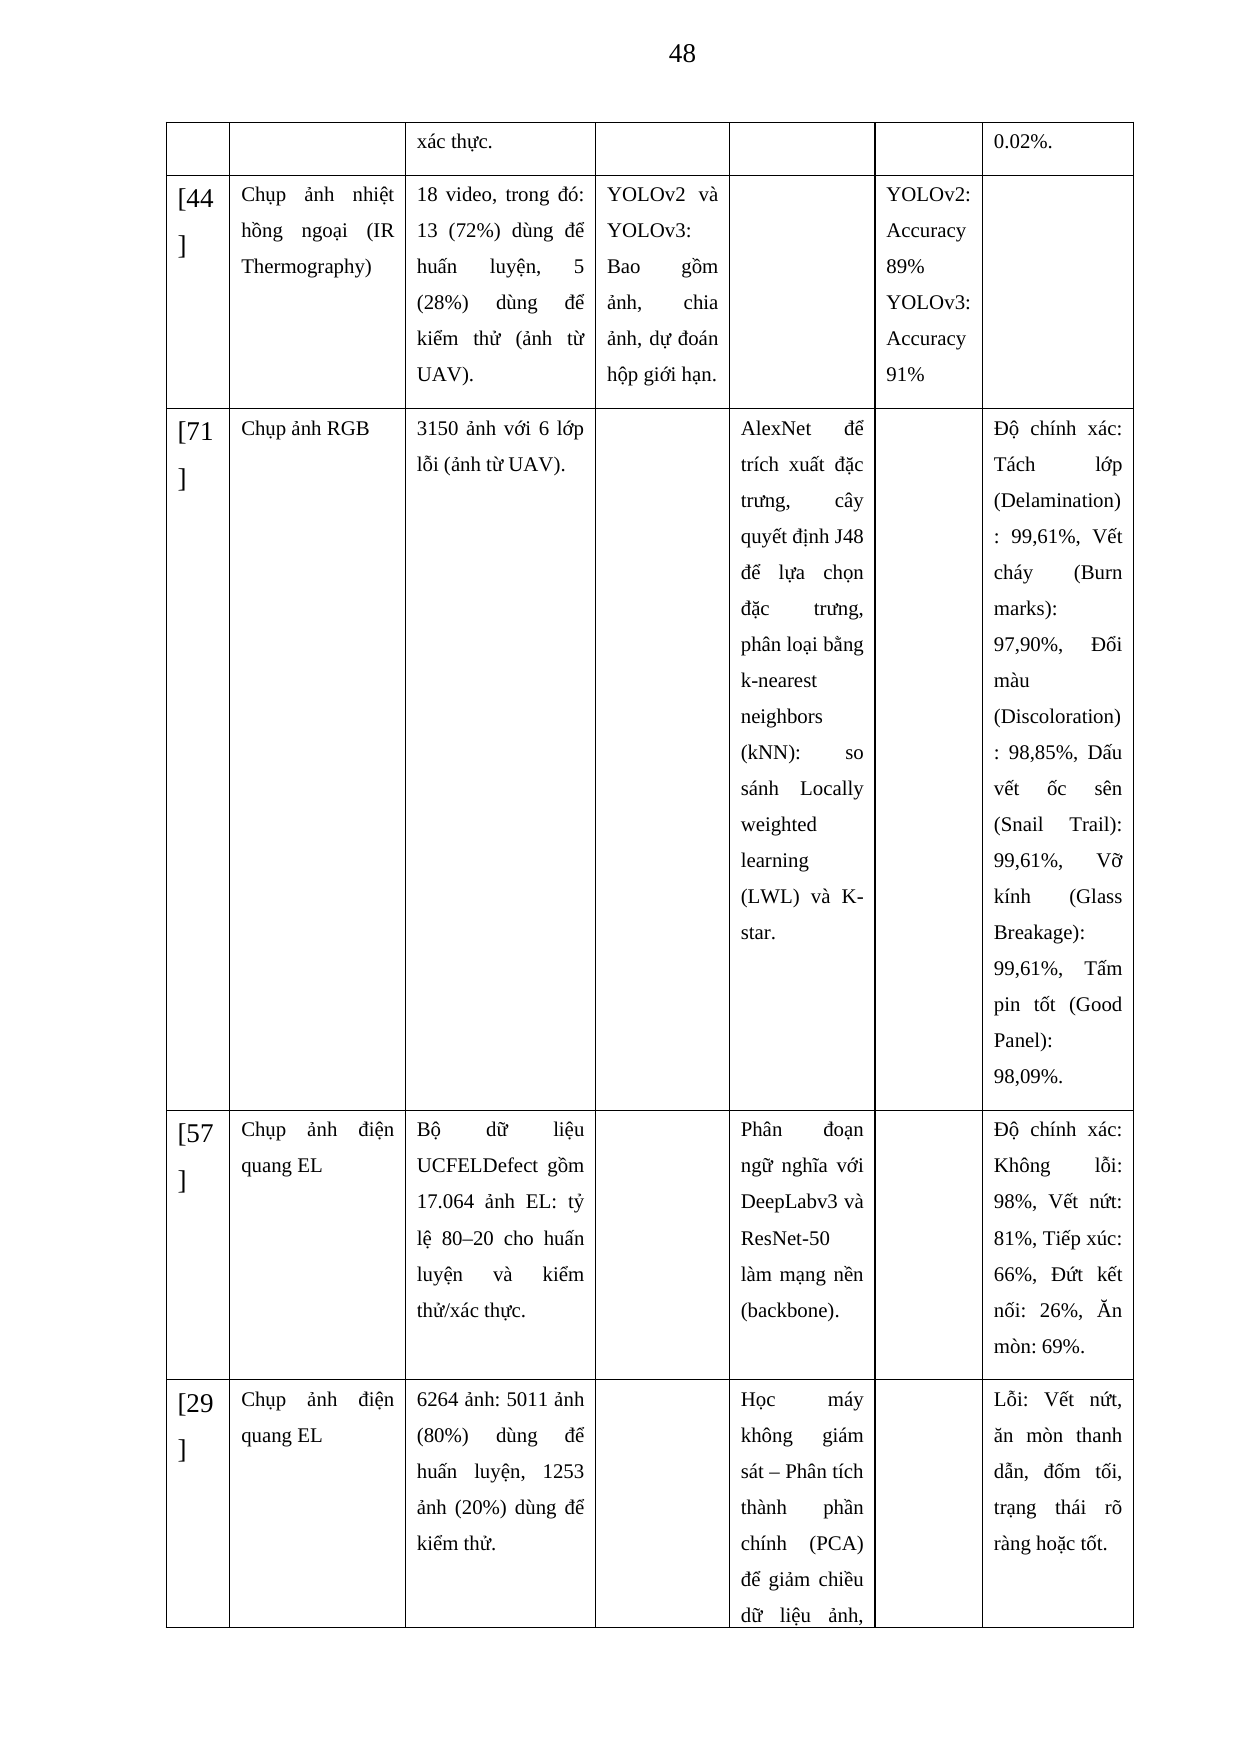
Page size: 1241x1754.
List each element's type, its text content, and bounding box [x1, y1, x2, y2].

table_cell YOLOv2 và YOLOv3: Bao gồm ảnh, chia ảnh, dự đoán hộp giới hạn. [596, 176, 729, 408]
table_cell [876, 1380, 982, 1627]
table_cell Độ chính xác: Không lỗi: 98%, Vết nứt: 81%, Tiếp xúc: 66%, Đứt kết nối: 26%, Ăn mòn: 69%. [983, 1111, 1133, 1379]
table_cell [230, 123, 405, 175]
table_cell [596, 409, 729, 1110]
table_cell Phân đoạn ngữ nghĩa với DeepLabv3 và ResNet-50 làm mạng nền (backbone). [730, 1111, 874, 1379]
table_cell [230, 1380, 405, 1627]
table_cell Chụp ảnh RGB [230, 409, 405, 1110]
table_cell Chụp ảnh nhiệt hồng ngoại (IR Thermography) [230, 176, 405, 408]
table_cell 18 video, trong đó: 13 (72%) dùng để huấn luyện, 5 (28%) dùng để kiểm thử (ảnh từ UAV). [406, 176, 595, 408]
table_cell [876, 1111, 982, 1379]
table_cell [406, 1380, 595, 1627]
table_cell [730, 123, 874, 175]
table_cell [983, 176, 1133, 408]
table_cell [983, 1380, 1133, 1627]
table_cell [730, 176, 874, 408]
table_cell Chụp ảnh điện quang EL [230, 1111, 405, 1379]
table_cell AlexNet để trích xuất đặc trưng, cây quyết định J48 để lựa chọn đặc trưng, phân loại bằng k-nearest neighbors (kNN): so sánh Locally weighted learning (LWL) và K-star. [730, 409, 874, 1110]
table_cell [406, 123, 595, 175]
table_cell [596, 1380, 729, 1627]
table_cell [983, 123, 1133, 175]
table_cell [876, 409, 982, 1110]
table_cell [730, 1380, 874, 1627]
table_cell Bộ dữ liệu UCFELDefect gồm 17.064 ảnh EL: tỷ lệ 80–20 cho huấn luyện và kiểm thử/xác thực. [406, 1111, 595, 1379]
table_cell [596, 123, 729, 175]
table_cell YOLOv2: Accuracy 89% YOLOv3: Accuracy 91% [876, 176, 982, 408]
table_cell [596, 1111, 729, 1379]
table_cell Độ chính xác: Tách lớp (Delamination): 99,61%, Vết cháy (Burn marks): 97,90%, Đổi màu (Discoloration): 98,85%, Dấu vết ốc sên (Snail Trail): 99,61%, Vỡ kính (Glass Breakage): 99,61%, Tấm pin tốt (Good Panel): 98,09%. [983, 409, 1133, 1110]
table_cell [876, 123, 982, 175]
table_cell 3150 ảnh với 6 lớp lỗi (ảnh từ UAV). [406, 409, 595, 1110]
